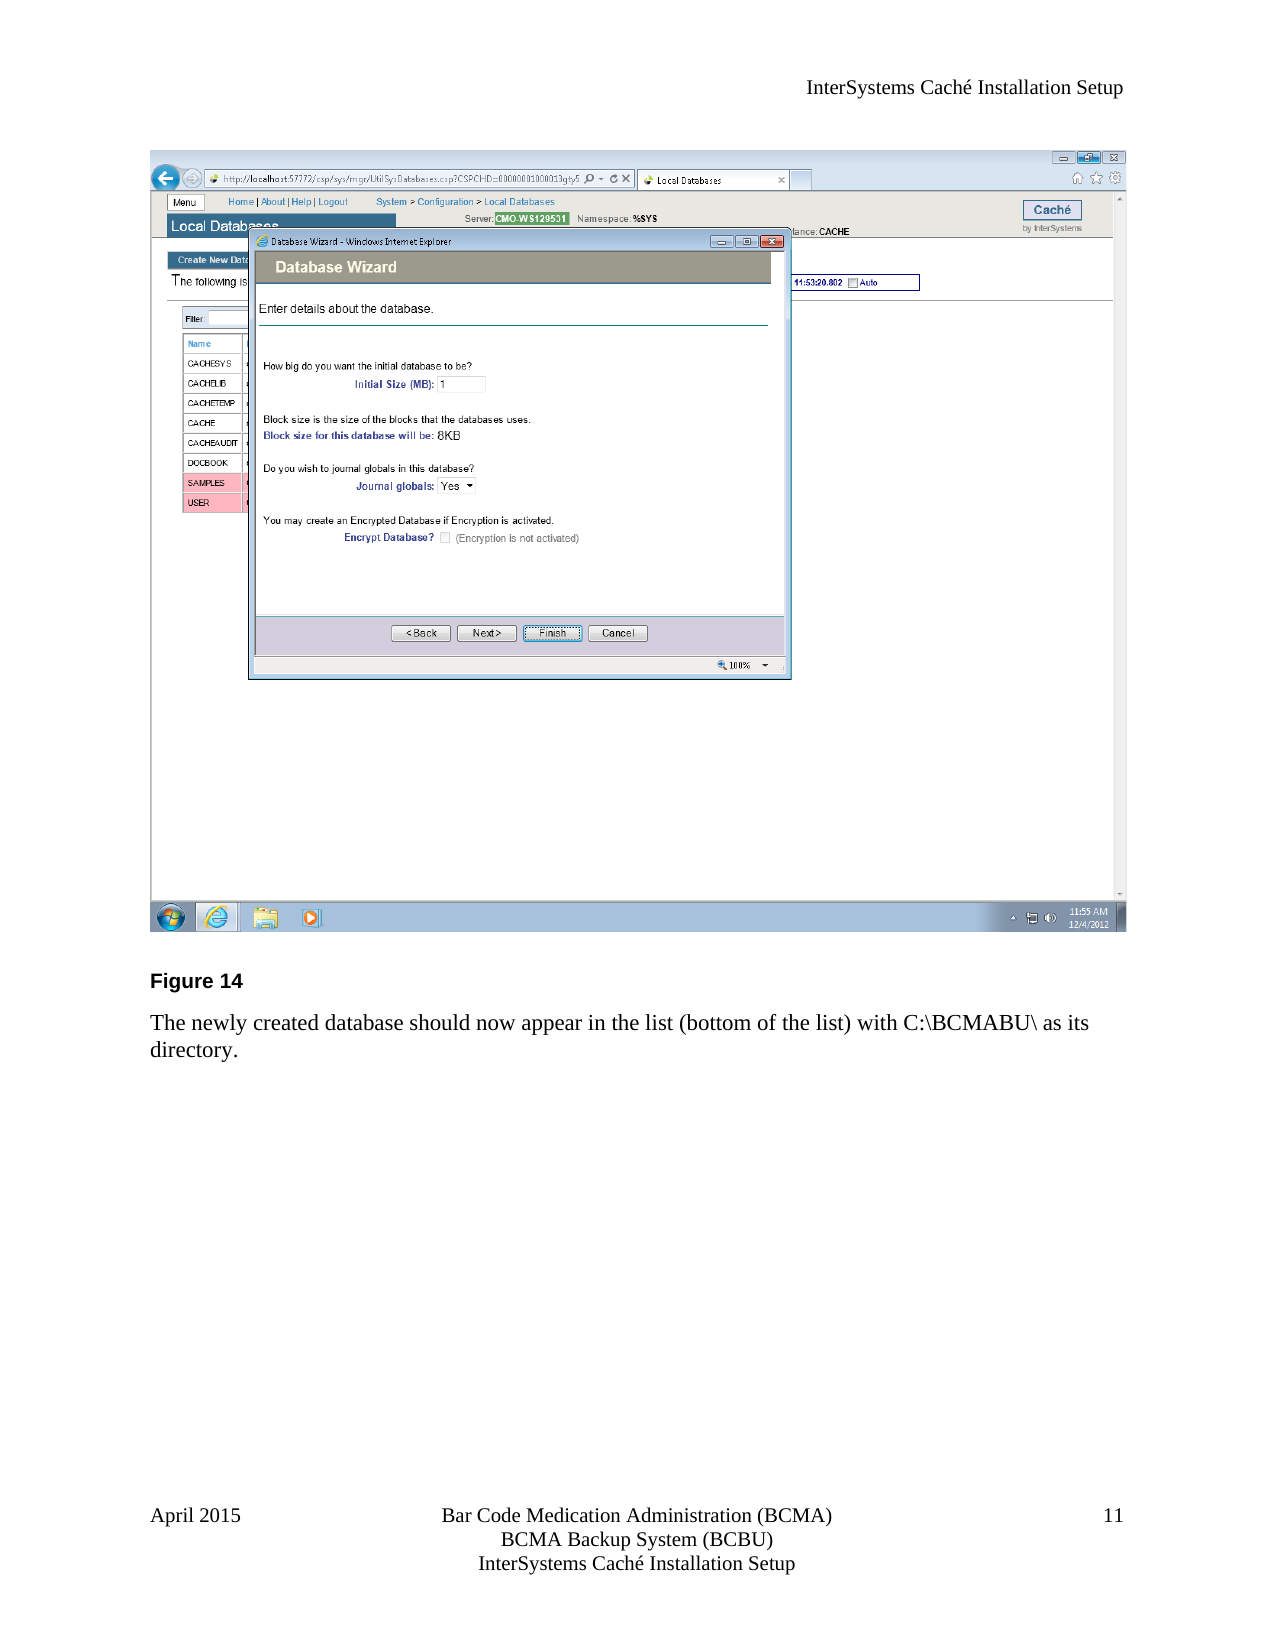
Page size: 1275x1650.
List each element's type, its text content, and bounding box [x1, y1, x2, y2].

picture [150, 150, 1127, 932]
text The newly created database should now appear in the list (bottom of the list) with C:\BCMABU\ as its directory. [150, 1009, 1125, 1062]
text Figure 14 [150, 969, 1125, 993]
